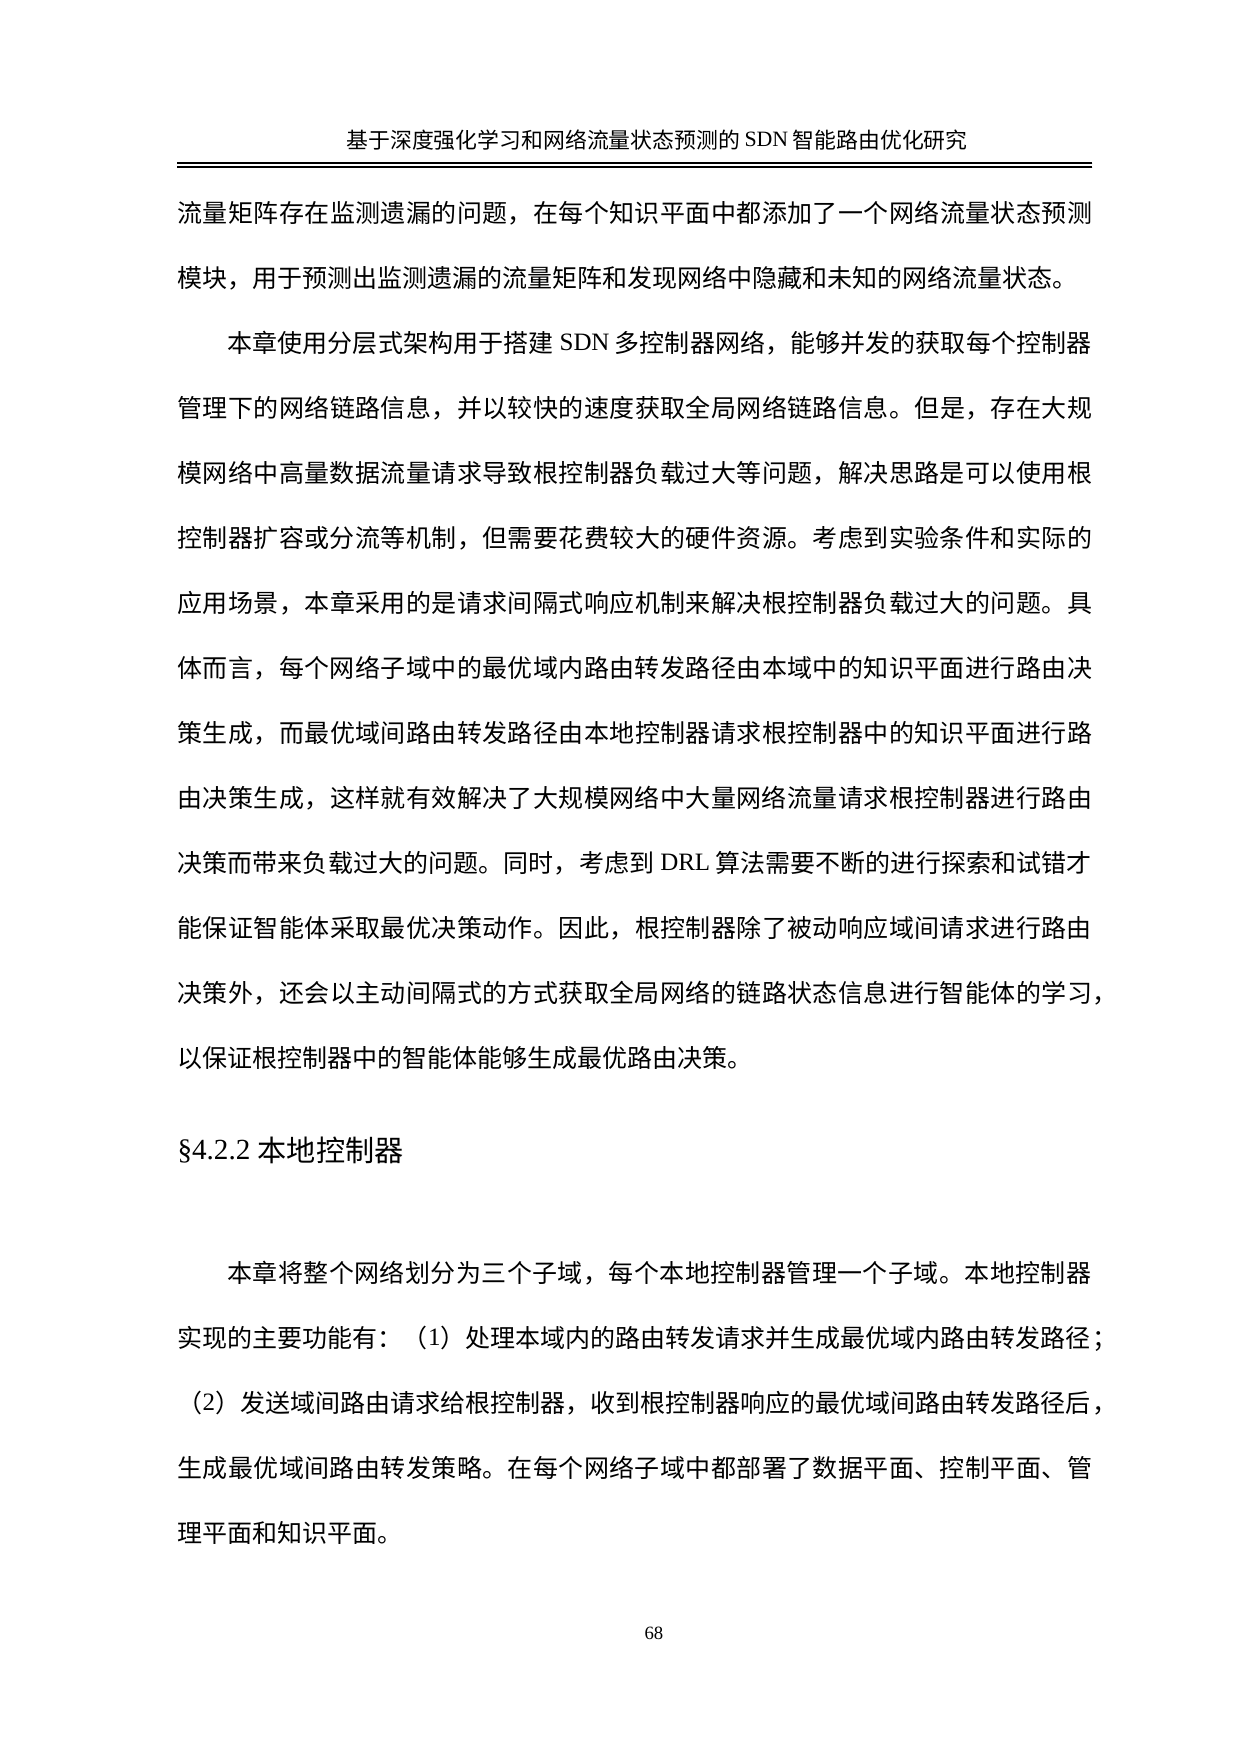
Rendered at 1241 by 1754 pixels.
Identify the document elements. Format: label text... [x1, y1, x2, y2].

text 本章将整个网络划分为三个子域，每个本地控制器管理一个子域。本地控制器实现的主要功能有：（1）处理本域内的路由转发请求并生成最优域内路由转发路径；（2）发送域间路由请求给根控制器，收到根控制器响应的最优域间路由转发路径后，生成最优域间路由转发策略。在每个网络子域中都部署了数据平面、控制平面、管理平面和知识平面。 [177, 1239, 1092, 1564]
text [177, 179, 1092, 309]
text 本章使用分层式架构用于搭建SDN多控制器网络，能够并发的获取每个控制器管理下的网络链路信息，并以较快的速度获取全局网络链路信息。但是，存在大规模网络中高量数据流量请求导致根控制器负载过大等问题，解决思路是可以使用根控制器扩容或分流等机制，但需要花费较大的硬件资源。考虑到实验条件和实际的应用场景，本章采用的是请求间隔式响应机制来解决根控制器负载过大的问题。具体而言，每个网络子域中的最优域内路由转发路径由本域中的知识平面进行路由决策生成，而最优域间路由转发路径由本地控制器请求根控制器中的知识平面进行路由决策生成，这样就有效解决了大规模网络中大量网络流量请求根控制器进行路由决策而带来负载过大的问题。同时，考虑到DRL算法需要不断的进行探索和试错才能保证智能体采取最优决策动作。因此，根控制器除了被动响应域间请求进行路由决策外，还会以主动间隔式的方式获取全局网络的链路状态信息进行智能体的学习，以保证根控制器中的智能体能够生成最优路由决策。 [177, 309, 1092, 1089]
subtitle §4.2.2 本地控制器 [177, 1116, 1092, 1181]
